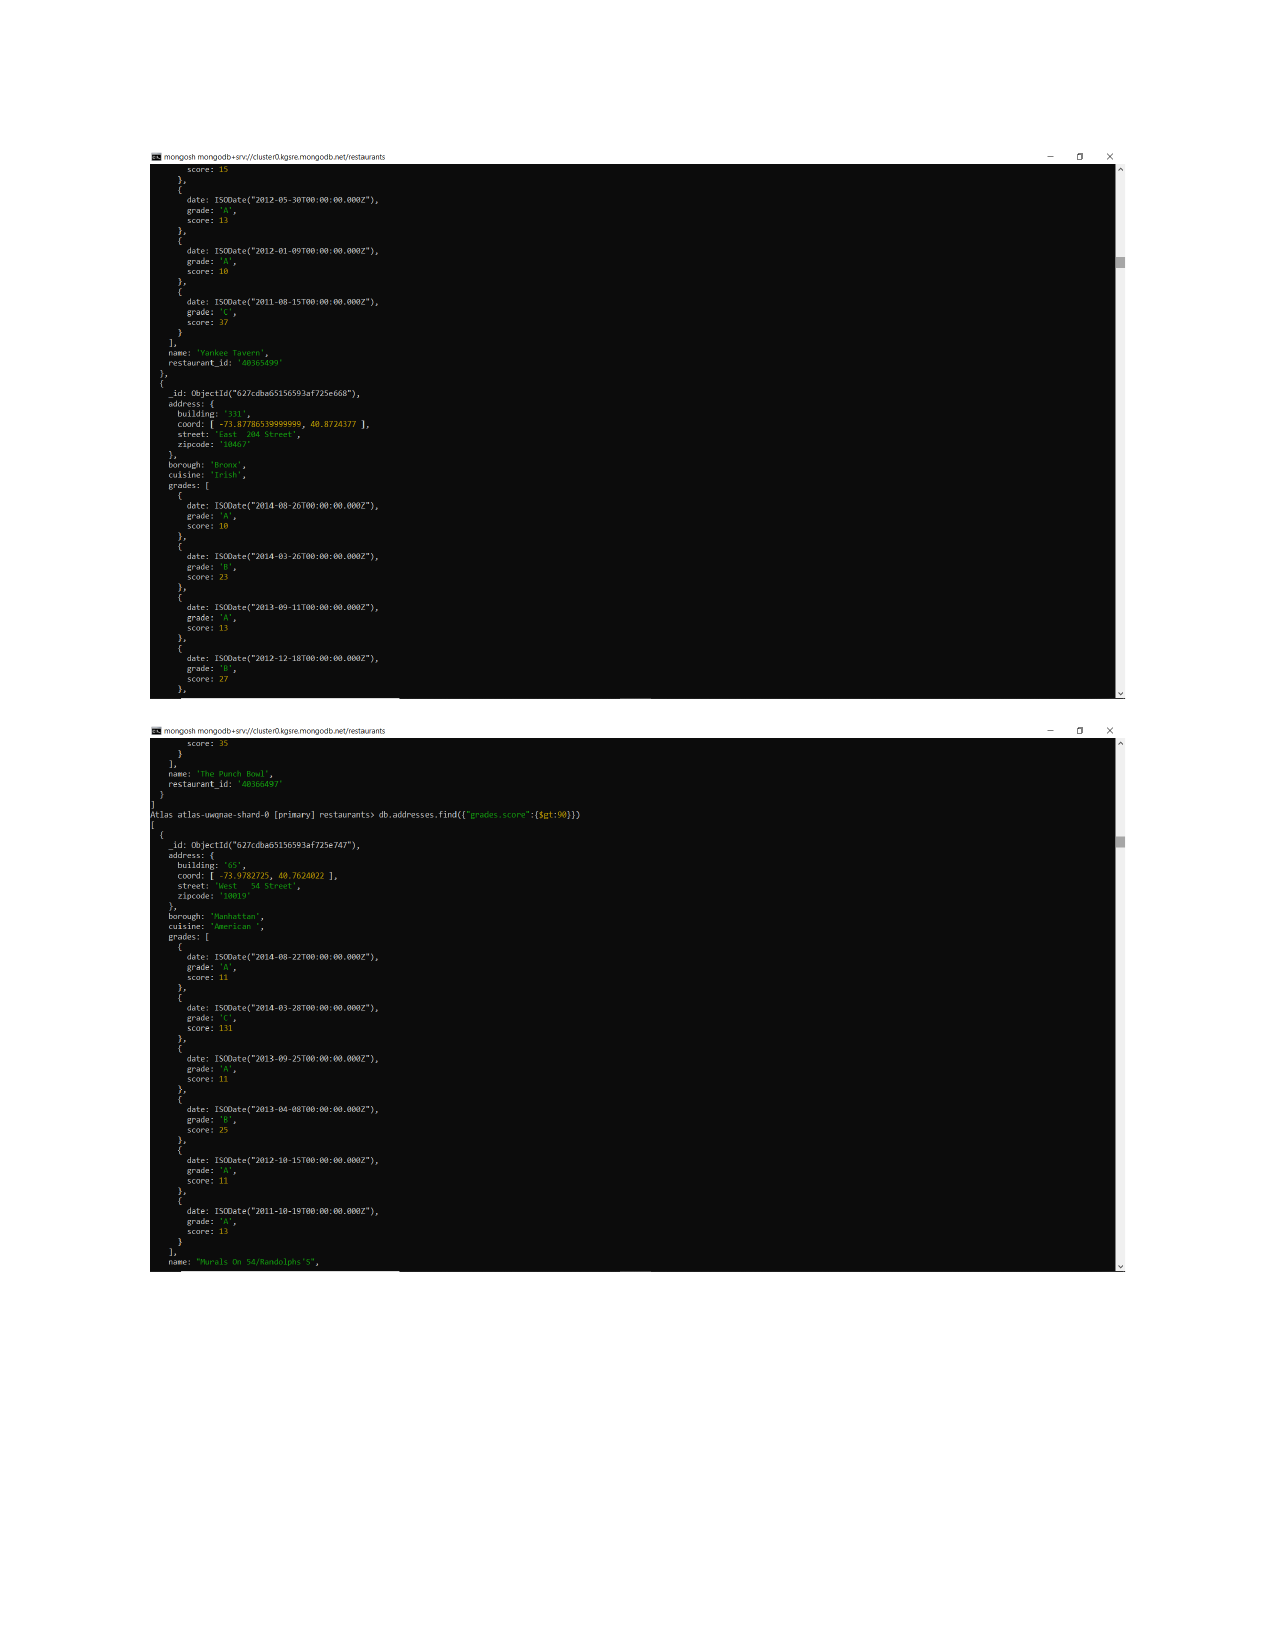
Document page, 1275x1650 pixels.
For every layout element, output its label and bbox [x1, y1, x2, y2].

picture [150, 723, 1125, 1272]
picture [150, 150, 1125, 699]
